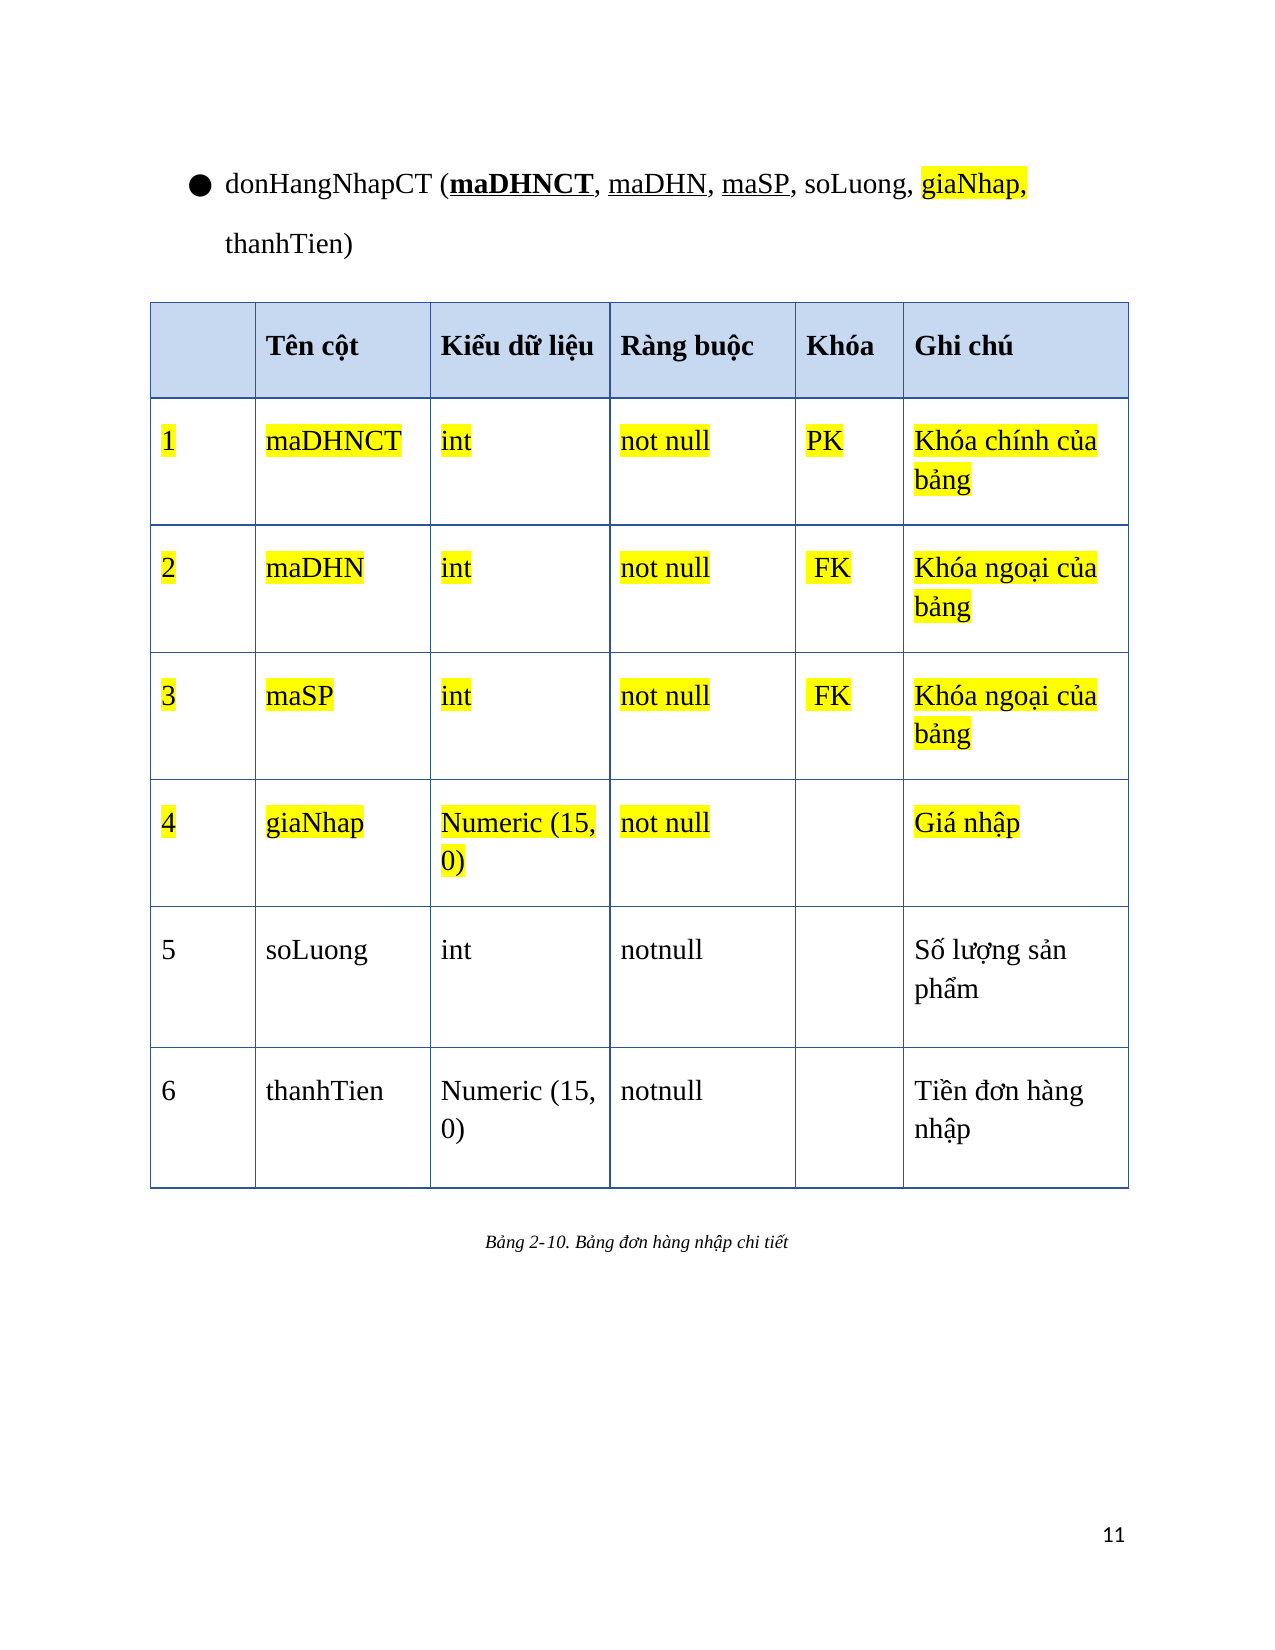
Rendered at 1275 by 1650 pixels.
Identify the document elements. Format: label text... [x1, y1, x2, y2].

table_cell maDHN [256, 526, 430, 652]
table_cell notnull [611, 1048, 795, 1187]
table_header Khóa [796, 303, 903, 397]
table_cell notnull [611, 907, 795, 1047]
table_cell PK [796, 399, 903, 524]
table_cell int [431, 399, 609, 524]
table_cell int [431, 653, 609, 779]
table_cell Khóa ngoại của bảng [904, 526, 1128, 652]
table_header Tên cột [256, 303, 430, 397]
table_cell not null [611, 780, 795, 906]
table_cell Giá nhập [904, 780, 1128, 906]
table_cell 4 [151, 780, 255, 906]
table_cell 3 [151, 653, 255, 779]
table_cell not null [611, 653, 795, 779]
table_cell [796, 1048, 903, 1187]
table_cell 6 [151, 1048, 255, 1187]
table_cell Khóa chính của bảng [904, 399, 1128, 524]
table_cell int [431, 526, 609, 652]
table_cell 5 [151, 907, 255, 1047]
table_cell 1 [151, 399, 255, 524]
table_cell thanhTien [256, 1048, 430, 1187]
table_cell Khóa ngoại của bảng [904, 653, 1128, 779]
table_cell Số lượng sản phẩm [904, 907, 1128, 1047]
table_cell Numeric (15, 0) [431, 780, 609, 906]
table_cell soLuong [256, 907, 430, 1047]
table_cell [796, 780, 903, 906]
table_cell Tiền đơn hàng nhập [904, 1048, 1128, 1187]
table_cell int [431, 907, 609, 1047]
table_cell 2 [151, 526, 255, 652]
table_header Kiểu dữ liệu [431, 303, 609, 397]
table_cell FK [796, 653, 903, 779]
table_header Ghi chú [904, 303, 1128, 397]
table_header Ràng buộc [611, 303, 795, 397]
table_cell not null [611, 526, 795, 652]
table_cell maDHNCT [256, 399, 430, 524]
text Bảng 2-10. Bảng đơn hàng nhập chi tiết [150, 1231, 1125, 1252]
table_cell not null [611, 399, 795, 524]
table_cell maSP [256, 653, 430, 779]
table_cell Numeric (15, 0) [431, 1048, 609, 1187]
table_cell giaNhap [256, 780, 430, 906]
list donHangNhapCT (maDHNCT, maDHN, maSP, soLuong, giaNhap, thanhTien) [187, 150, 1125, 260]
table_cell FK [796, 526, 903, 652]
table_header [151, 303, 255, 397]
table_cell [796, 907, 903, 1047]
